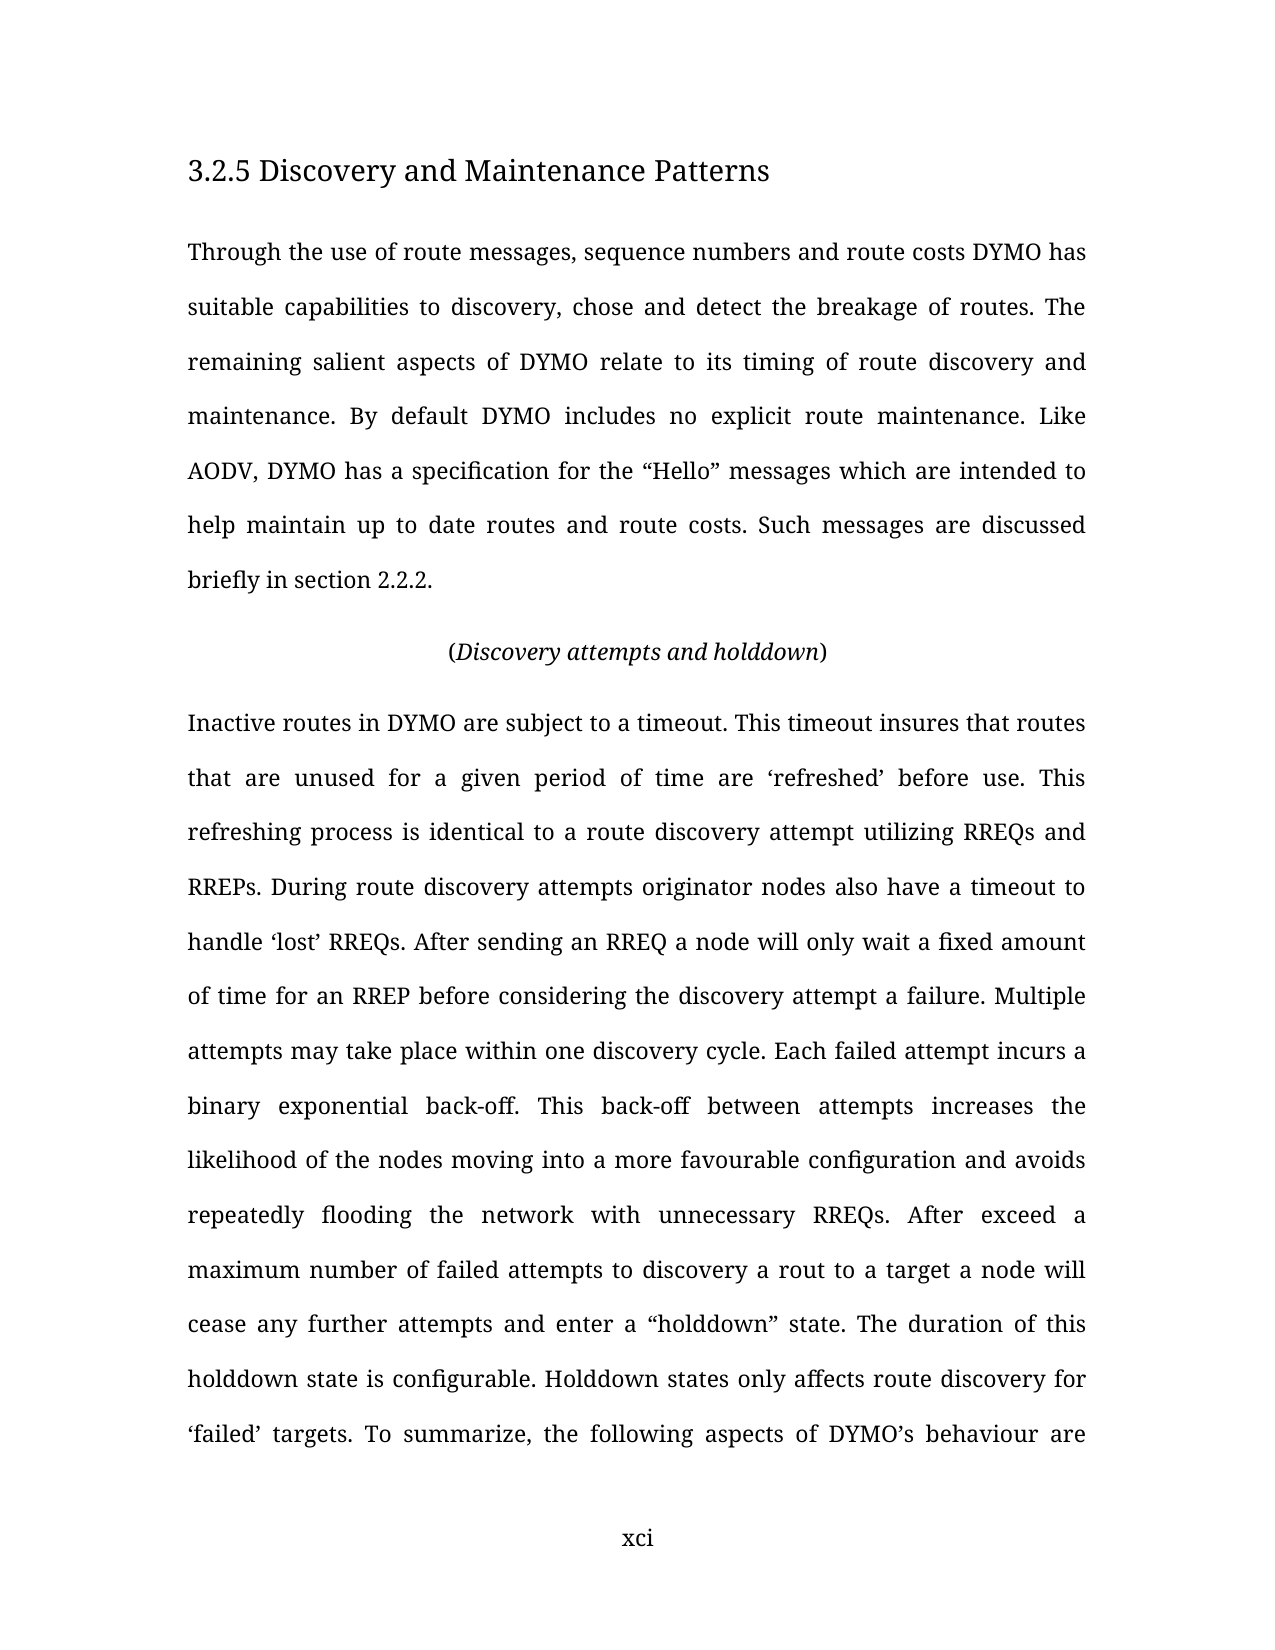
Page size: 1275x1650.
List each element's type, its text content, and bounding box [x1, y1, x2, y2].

text Through the use of route messages, sequence numbers and route costs DYMO has suitable capabilities to discovery, chose and detect the breakage of routes. The remaining salient aspects of DYMO relate to its timing of route discovery and maintenance. By default DYMO includes no explicit route maintenance. Like AODV, DYMO has a specification for the “Hello” messages which are intended to help maintain up to date routes and route costs. Such messages are discussed briefly in section 2.2.2. [187, 236, 1087, 595]
subtitle Discovery and Maintenance Patterns [187, 150, 1087, 190]
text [187, 707, 1087, 1449]
text (Discovery attempts and holddown) [187, 636, 1087, 667]
